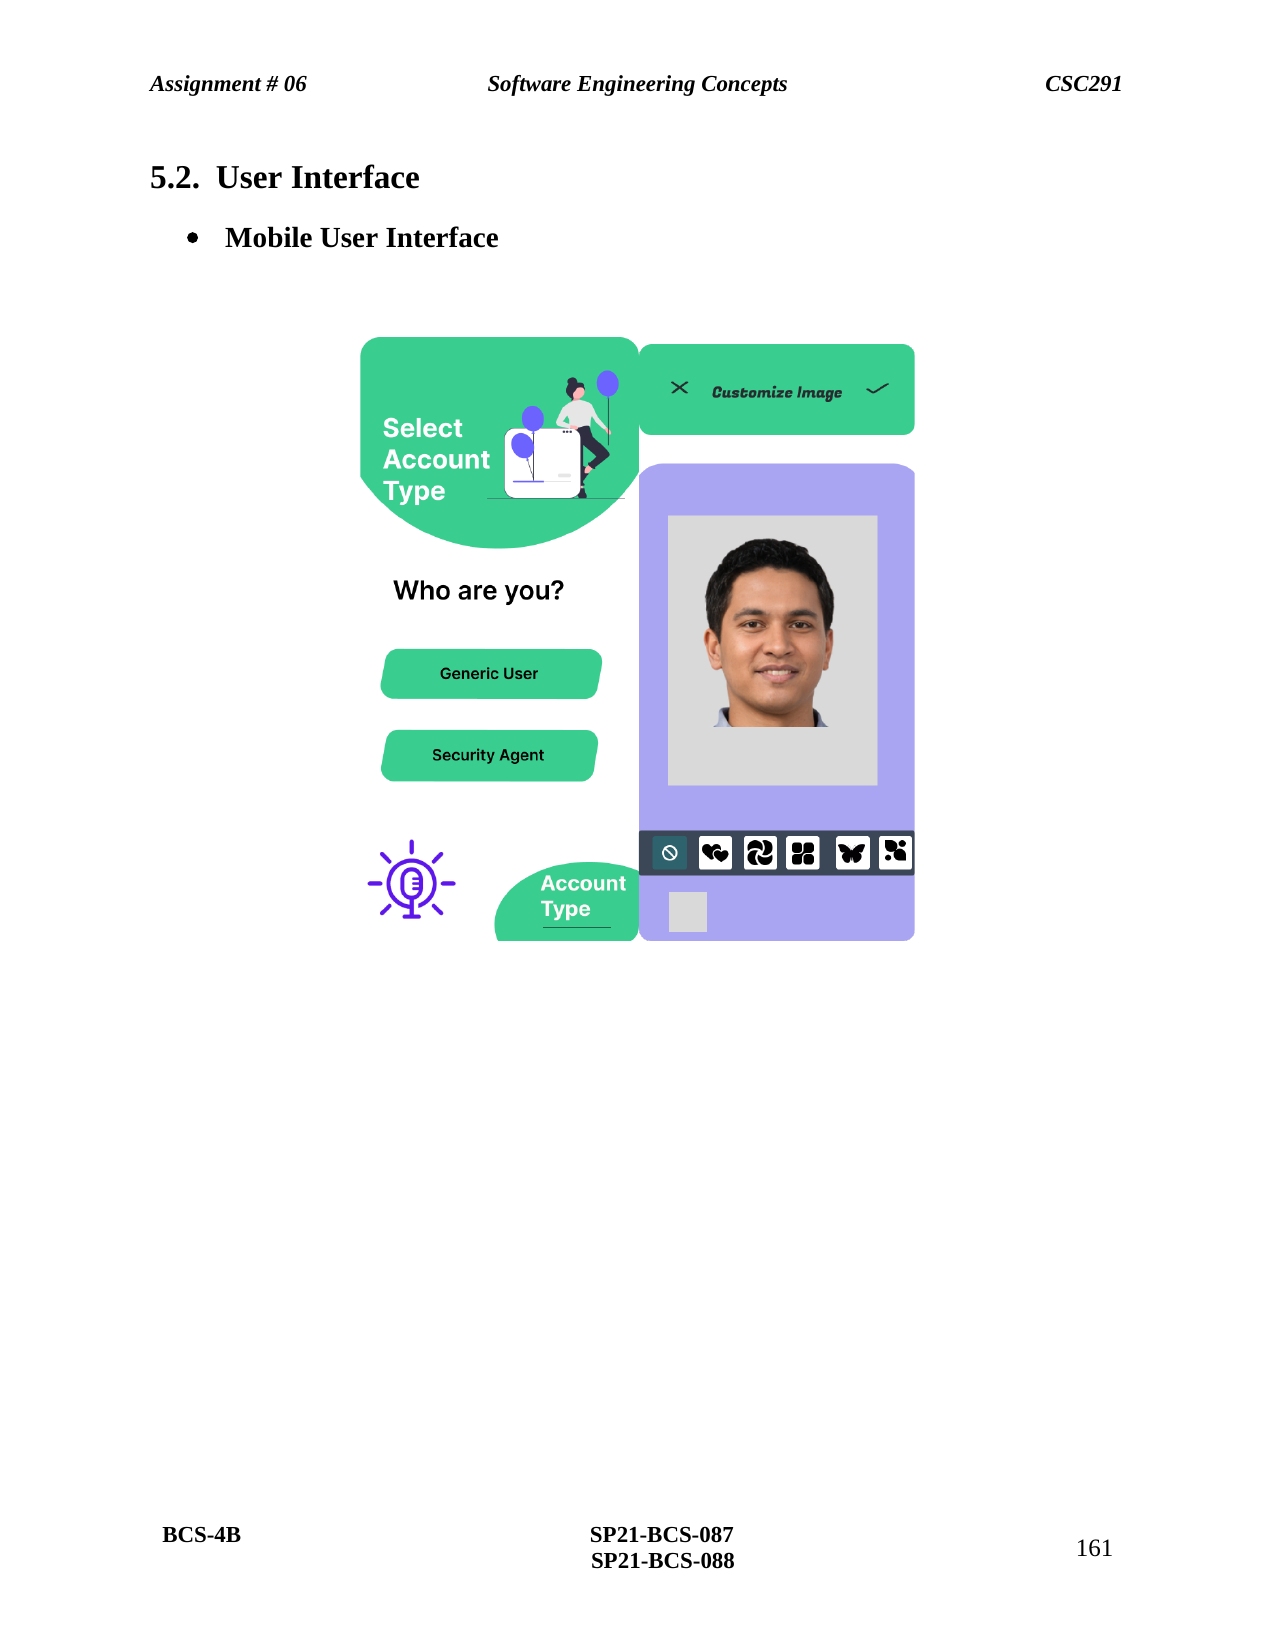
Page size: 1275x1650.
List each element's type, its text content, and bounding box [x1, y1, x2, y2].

picture [360, 337, 915, 941]
subtitle User Interface [150, 157, 1125, 196]
list Mobile User Interface [187, 221, 1125, 254]
